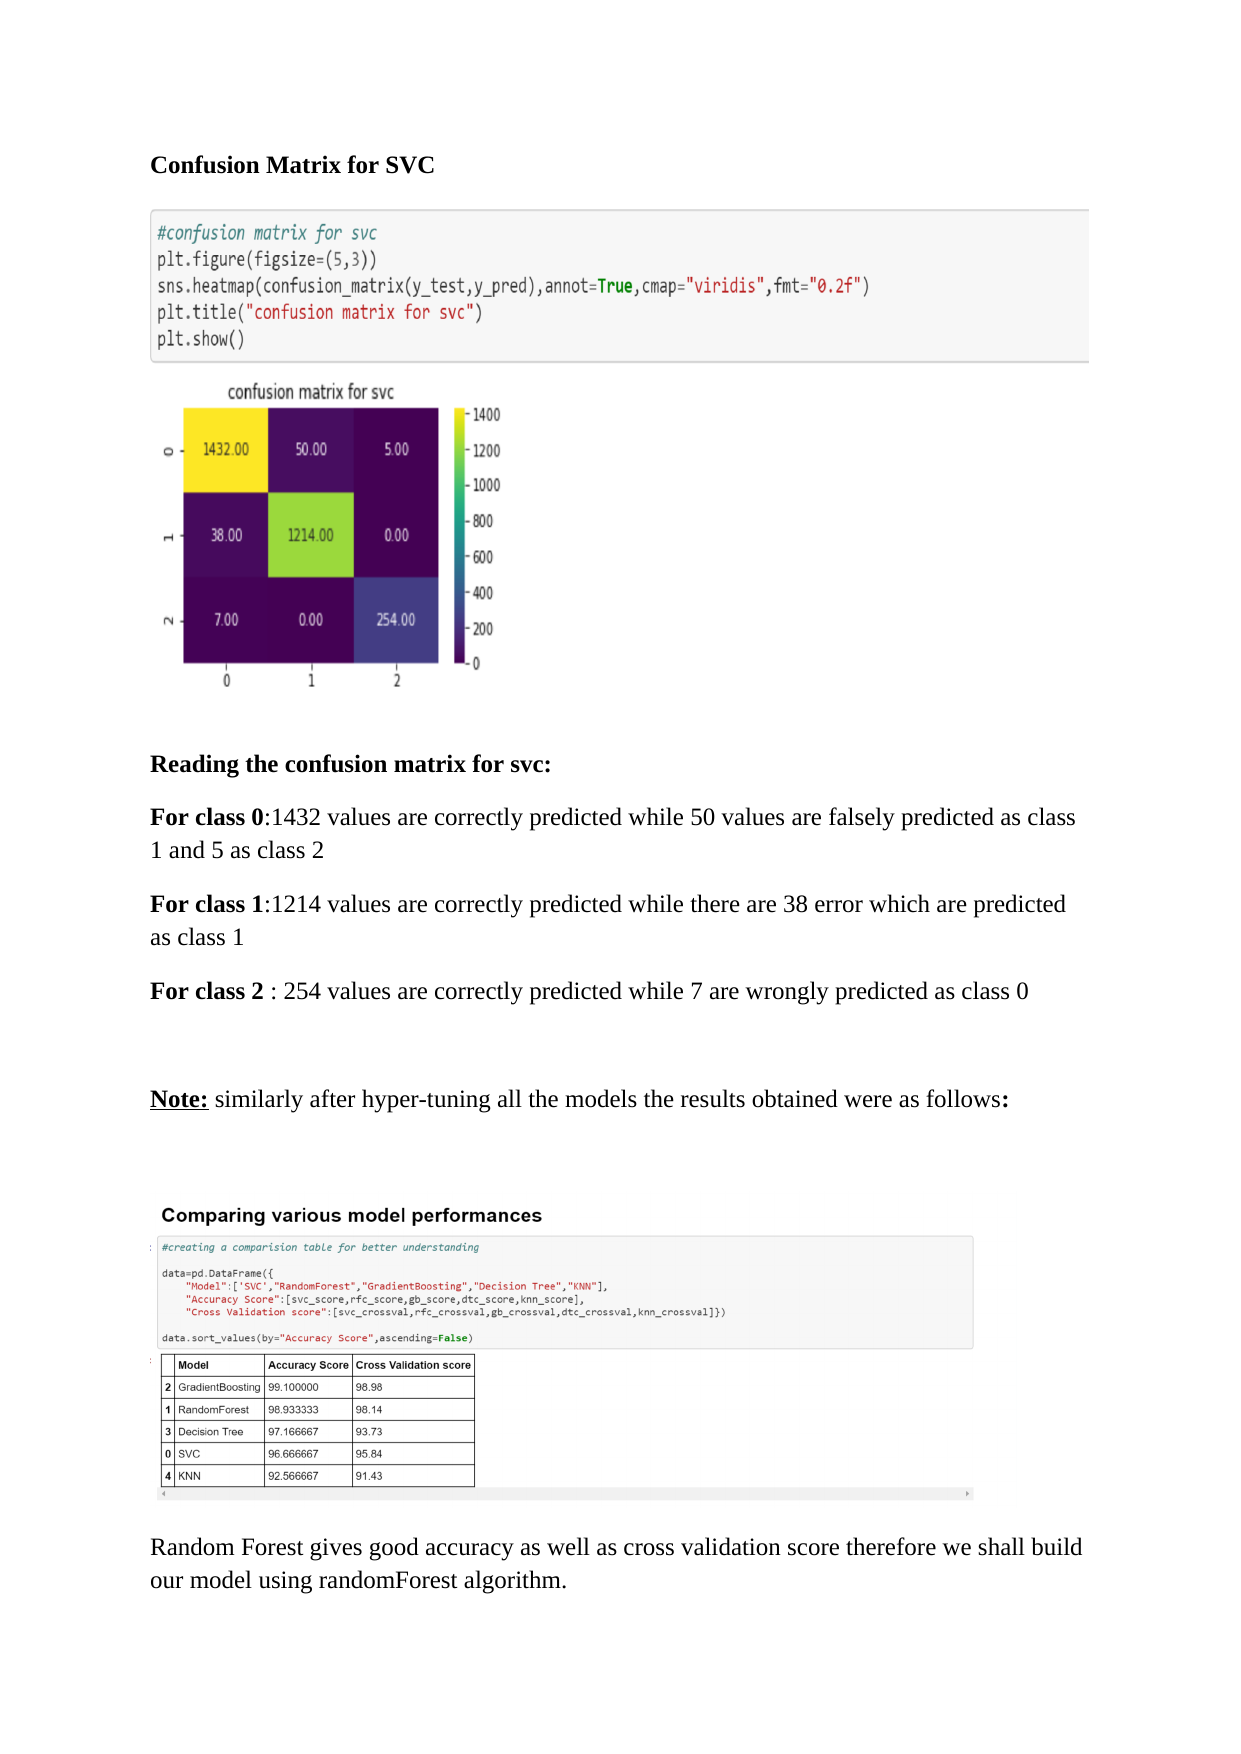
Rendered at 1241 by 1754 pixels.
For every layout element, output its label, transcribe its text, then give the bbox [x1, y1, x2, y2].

text For class 1:1214 values are correctly predicted while there are 38 error which are predicted as class 1 [150, 889, 1090, 951]
picture [150, 203, 1089, 724]
text For class 2 : 254 values are correctly predicted while 7 are wrongly predicted as class 0 [150, 976, 1090, 1005]
text Confusion Matrix for SVC [150, 150, 1090, 179]
text Random Forest gives good accuracy as well as cross validation score therefore we shall build our model using randomForest algorithm. [150, 1532, 1090, 1594]
picture [150, 1191, 1017, 1508]
text Note: similarly after hyper-tuning all the models the results obtained were as follows: [150, 1084, 1090, 1113]
text Reading the confusion matrix for svc: [150, 749, 1090, 777]
text For class 0:1432 values are correctly predicted while 50 values are falsely predicted as class 1 and 5 as class 2 [150, 802, 1090, 864]
